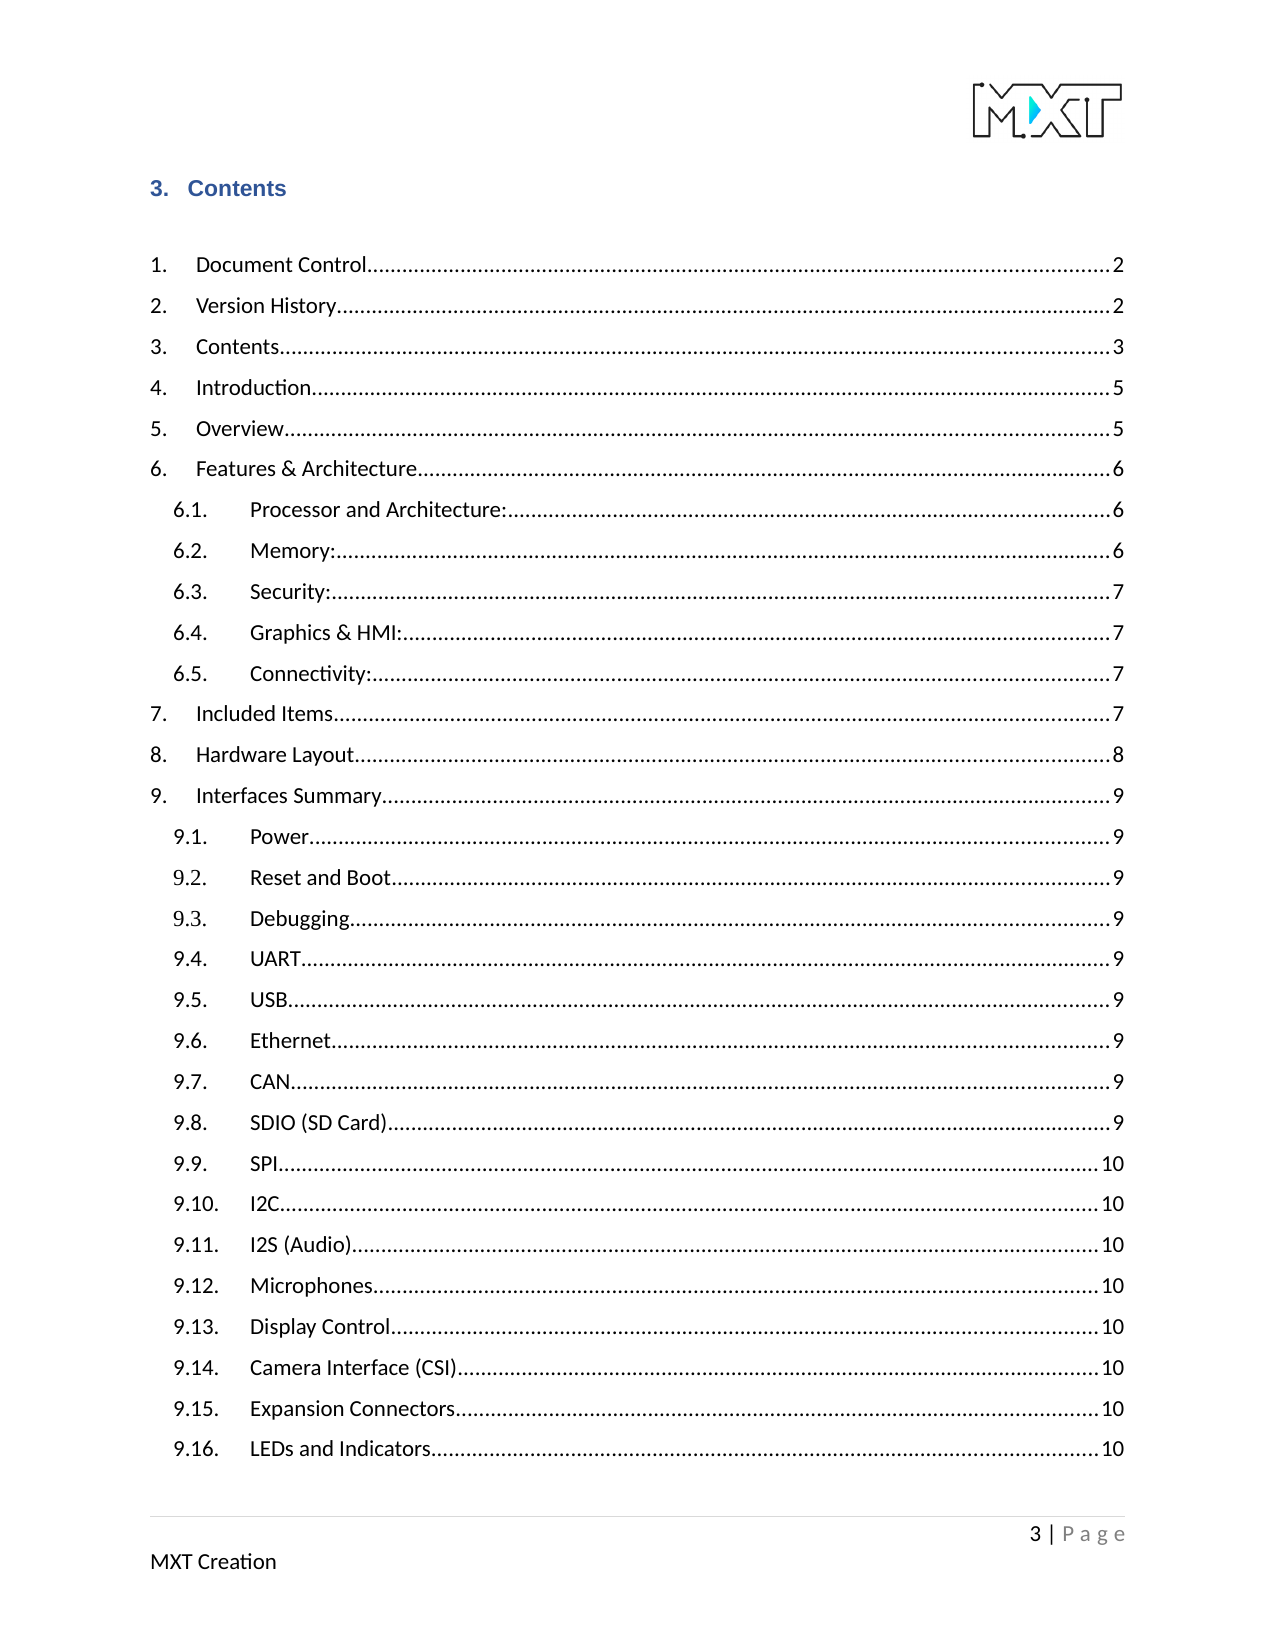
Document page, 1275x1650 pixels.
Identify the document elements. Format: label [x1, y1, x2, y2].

picture [965, 75, 1125, 143]
